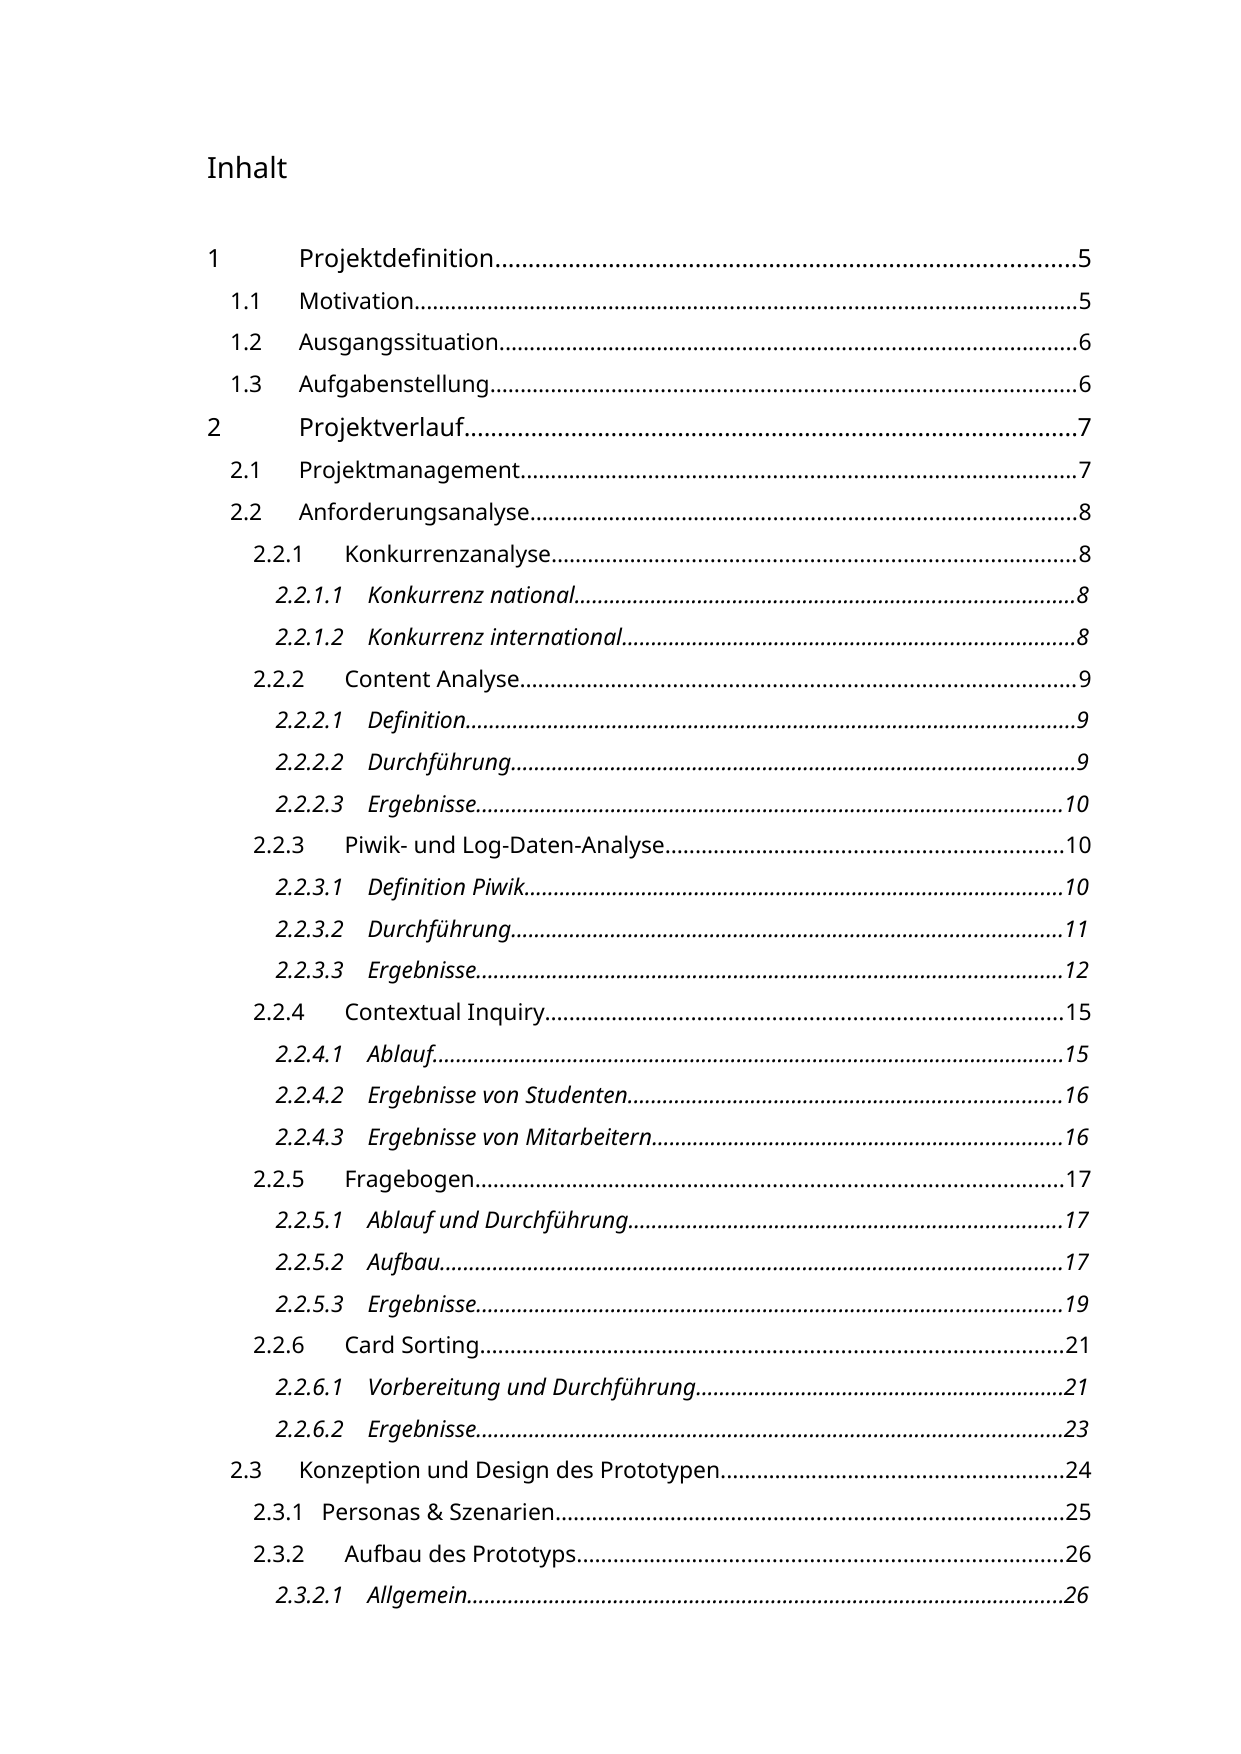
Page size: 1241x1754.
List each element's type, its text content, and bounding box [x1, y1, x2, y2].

text 1 Projektdefinition 5 [207, 240, 1092, 274]
text 2.2.6 Card Sorting 21 [253, 1329, 1092, 1360]
text 1.3 Aufgabenstellung 6 [230, 368, 1092, 399]
subtitle Inhalt [207, 148, 1092, 187]
text 2.2.4.3 Ergebnisse von Mitarbeitern 16 [275, 1121, 1092, 1152]
text 2.2.2.1 Definition 9 [275, 704, 1092, 735]
text 2.2.1.2 Konkurrenz international 8 [275, 621, 1092, 652]
text 2.2.5 Fragebogen 17 [253, 1162, 1092, 1194]
text 2.2.5.1 Ablauf und Durchführung 17 [275, 1204, 1092, 1235]
text 2.2.5.3 Ergebnisse 19 [275, 1287, 1092, 1319]
text 2.2.4.1 Ablauf 15 [275, 1037, 1092, 1069]
text 2.2.6.1 Vorbereitung und Durchführung 21 [275, 1371, 1092, 1402]
text 2.2.3.3 Ergebnisse 12 [275, 954, 1092, 985]
text 1.1 Motivation 5 [230, 285, 1092, 316]
text 2.2.6.2 Ergebnisse 23 [275, 1412, 1092, 1444]
text 2.3.2 Aufbau des Prototyps 26 [253, 1537, 1092, 1569]
text 1.2 Ausgangssituation 6 [230, 326, 1092, 358]
text 2 Projektverlauf 7 [207, 410, 1092, 444]
text 2.2.1.1 Konkurrenz national 8 [275, 579, 1092, 610]
text 2.3.2.1 Allgemein 26 [275, 1579, 1092, 1610]
text 2.3.1 Personas & Szenarien 25 [253, 1496, 1092, 1527]
text 2.2.2.2 Durchführung 9 [275, 746, 1092, 777]
text 2.2.2.3 Ergebnisse 10 [275, 787, 1092, 819]
text 2.2.3 Piwik- und Log-Daten-Analyse 10 [253, 829, 1092, 860]
text 2.2.5.2 Aufbau 17 [275, 1246, 1092, 1277]
text 2.2.4.2 Ergebnisse von Studenten 16 [275, 1079, 1092, 1110]
text 2.2.1 Konkurrenzanalyse 8 [253, 537, 1092, 569]
text 2.2.2 Content Analyse 9 [253, 662, 1092, 694]
text 2.1 Projektmanagement 7 [230, 454, 1092, 485]
text 2.3 Konzeption und Design des Prototypen 24 [230, 1454, 1092, 1485]
text 2.2.3.2 Durchführung 11 [275, 912, 1092, 944]
text 2.2.4 Contextual Inquiry 15 [253, 996, 1092, 1027]
text 2.2 Anforderungsanalyse 8 [230, 496, 1092, 527]
text 2.2.3.1 Definition Piwik 10 [275, 871, 1092, 902]
